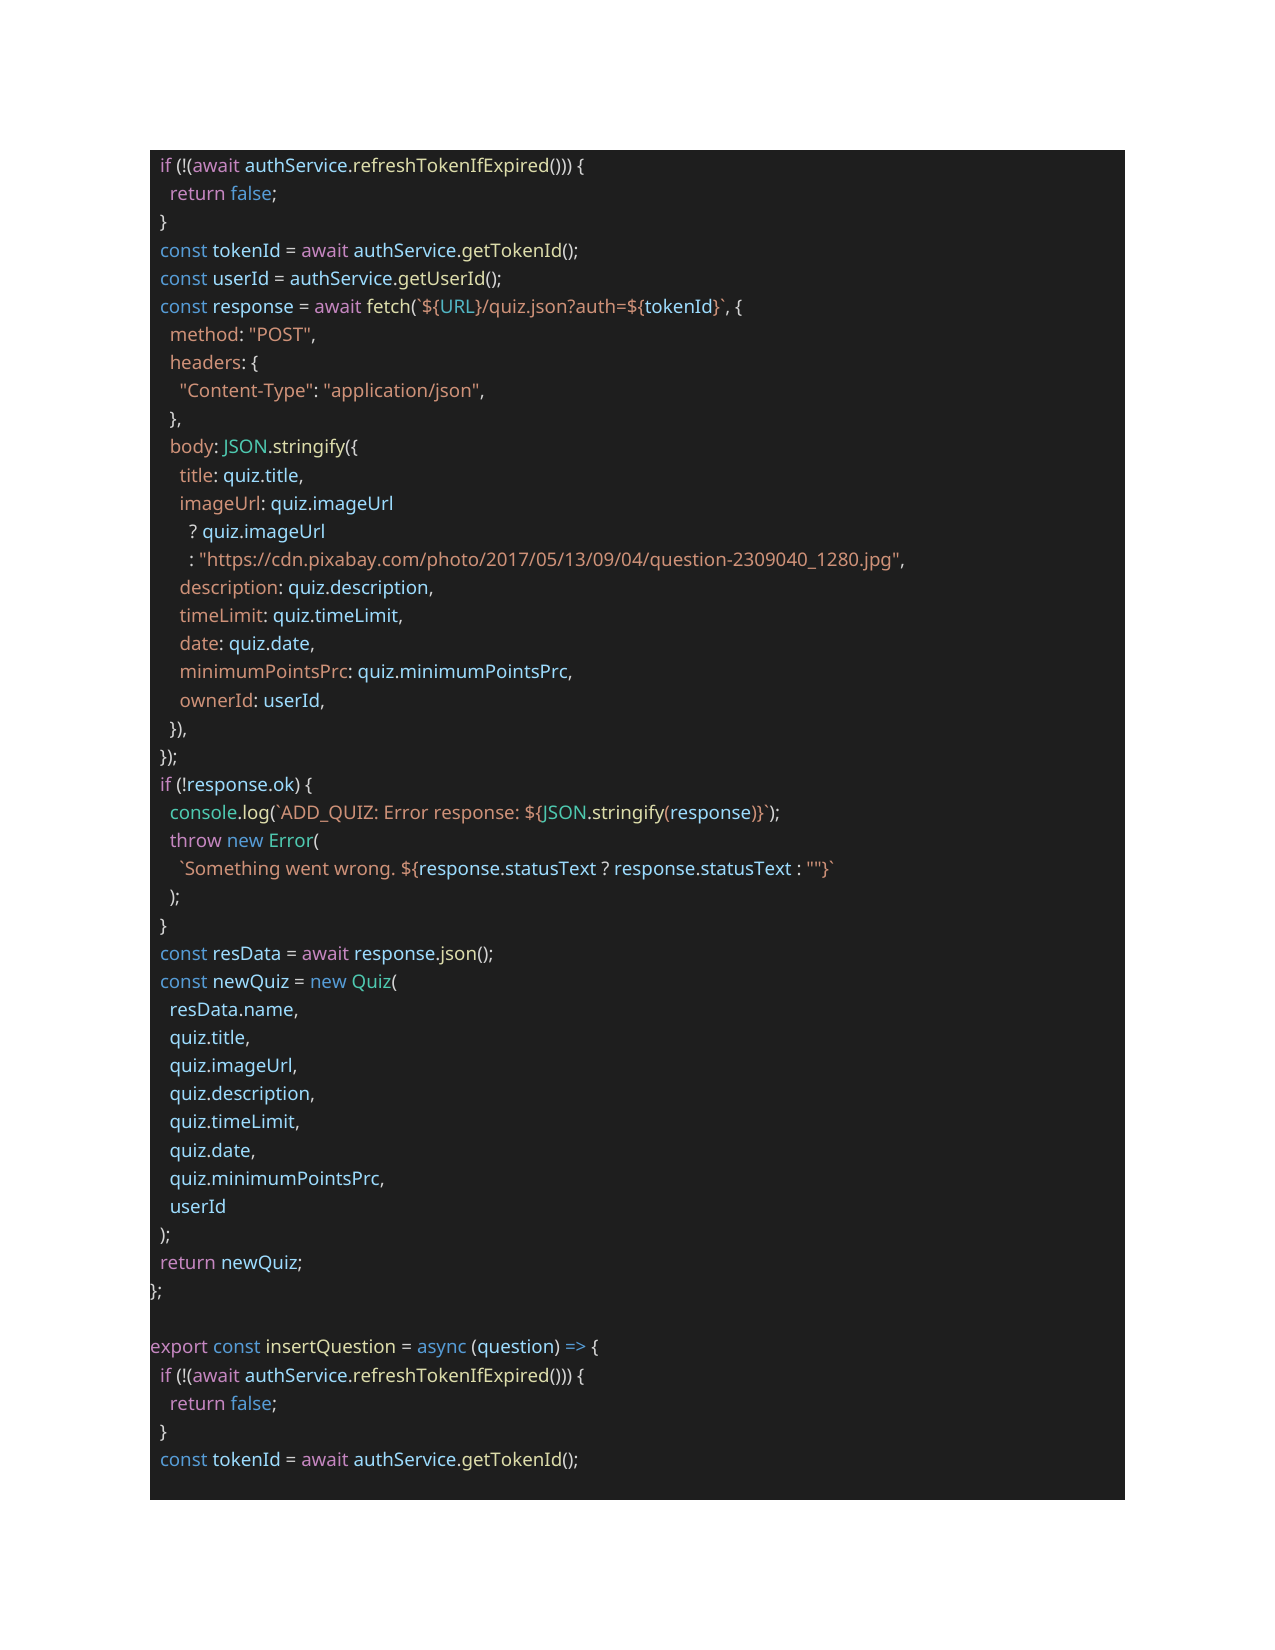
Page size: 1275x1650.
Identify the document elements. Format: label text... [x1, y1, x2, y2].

text quiz.minimumPointsPrc, [150, 1162, 1125, 1191]
text userId [150, 1191, 1125, 1219]
text quiz.description, [150, 1078, 1125, 1106]
text }, [150, 403, 1125, 431]
text throw new Error( [150, 825, 1125, 853]
text export const insertQuestion = async (question) => { [150, 1331, 1125, 1359]
text const userId = authService.getUserId(); [150, 262, 1125, 291]
text const response = await fetch(`${URL}/quiz.json?auth=${tokenId}`, { [150, 291, 1125, 319]
text } [150, 1416, 1125, 1444]
text }; [150, 1275, 1125, 1303]
text minimumPointsPrc: quiz.minimumPointsPrc, [150, 656, 1125, 684]
text headers: { [150, 347, 1125, 375]
text return newQuiz; [150, 1247, 1125, 1275]
text : "https://cdn.pixabay.com/photo/2017/05/13/09/04/question-2309040_1280.jpg", [150, 544, 1125, 572]
text }), [150, 712, 1125, 741]
text description: quiz.description, [150, 572, 1125, 600]
text imageUrl: quiz.imageUrl [150, 487, 1125, 516]
text console.log(`ADD_QUIZ: Error response: ${JSON.stringify(response)}`); [150, 797, 1125, 825]
text ); [150, 881, 1125, 909]
text }); [150, 741, 1125, 769]
text method: "POST", [150, 319, 1125, 347]
text timeLimit: quiz.timeLimit, [150, 600, 1125, 628]
text quiz.timeLimit, [150, 1106, 1125, 1134]
text if (!(await authService.refreshTokenIfExpired())) { [150, 1359, 1125, 1387]
text ownerId: userId, [150, 684, 1125, 712]
text ); [150, 1219, 1125, 1247]
text } [150, 206, 1125, 234]
text body: JSON.stringify({ [150, 431, 1125, 459]
text return false; [150, 178, 1125, 206]
text return false; [150, 1387, 1125, 1416]
text if (!(await authService.refreshTokenIfExpired())) { [150, 150, 1125, 178]
text quiz.title, [150, 1022, 1125, 1050]
text "Content-Type": "application/json", [150, 375, 1125, 403]
text `Something went wrong. ${response.statusText ? response.statusText : ""}` [150, 853, 1125, 881]
text const newQuiz = new Quiz( [150, 966, 1125, 994]
text const resData = await response.json(); [150, 937, 1125, 966]
text quiz.imageUrl, [150, 1050, 1125, 1078]
text date: quiz.date, [150, 628, 1125, 656]
text title: quiz.title, [150, 459, 1125, 487]
text quiz.date, [150, 1134, 1125, 1162]
text resData.name, [150, 994, 1125, 1022]
text if (!response.ok) { [150, 769, 1125, 797]
text } [150, 909, 1125, 937]
text ? quiz.imageUrl [150, 516, 1125, 544]
text const tokenId = await authService.getTokenId(); [150, 234, 1125, 262]
text const tokenId = await authService.getTokenId(); [150, 1444, 1125, 1472]
